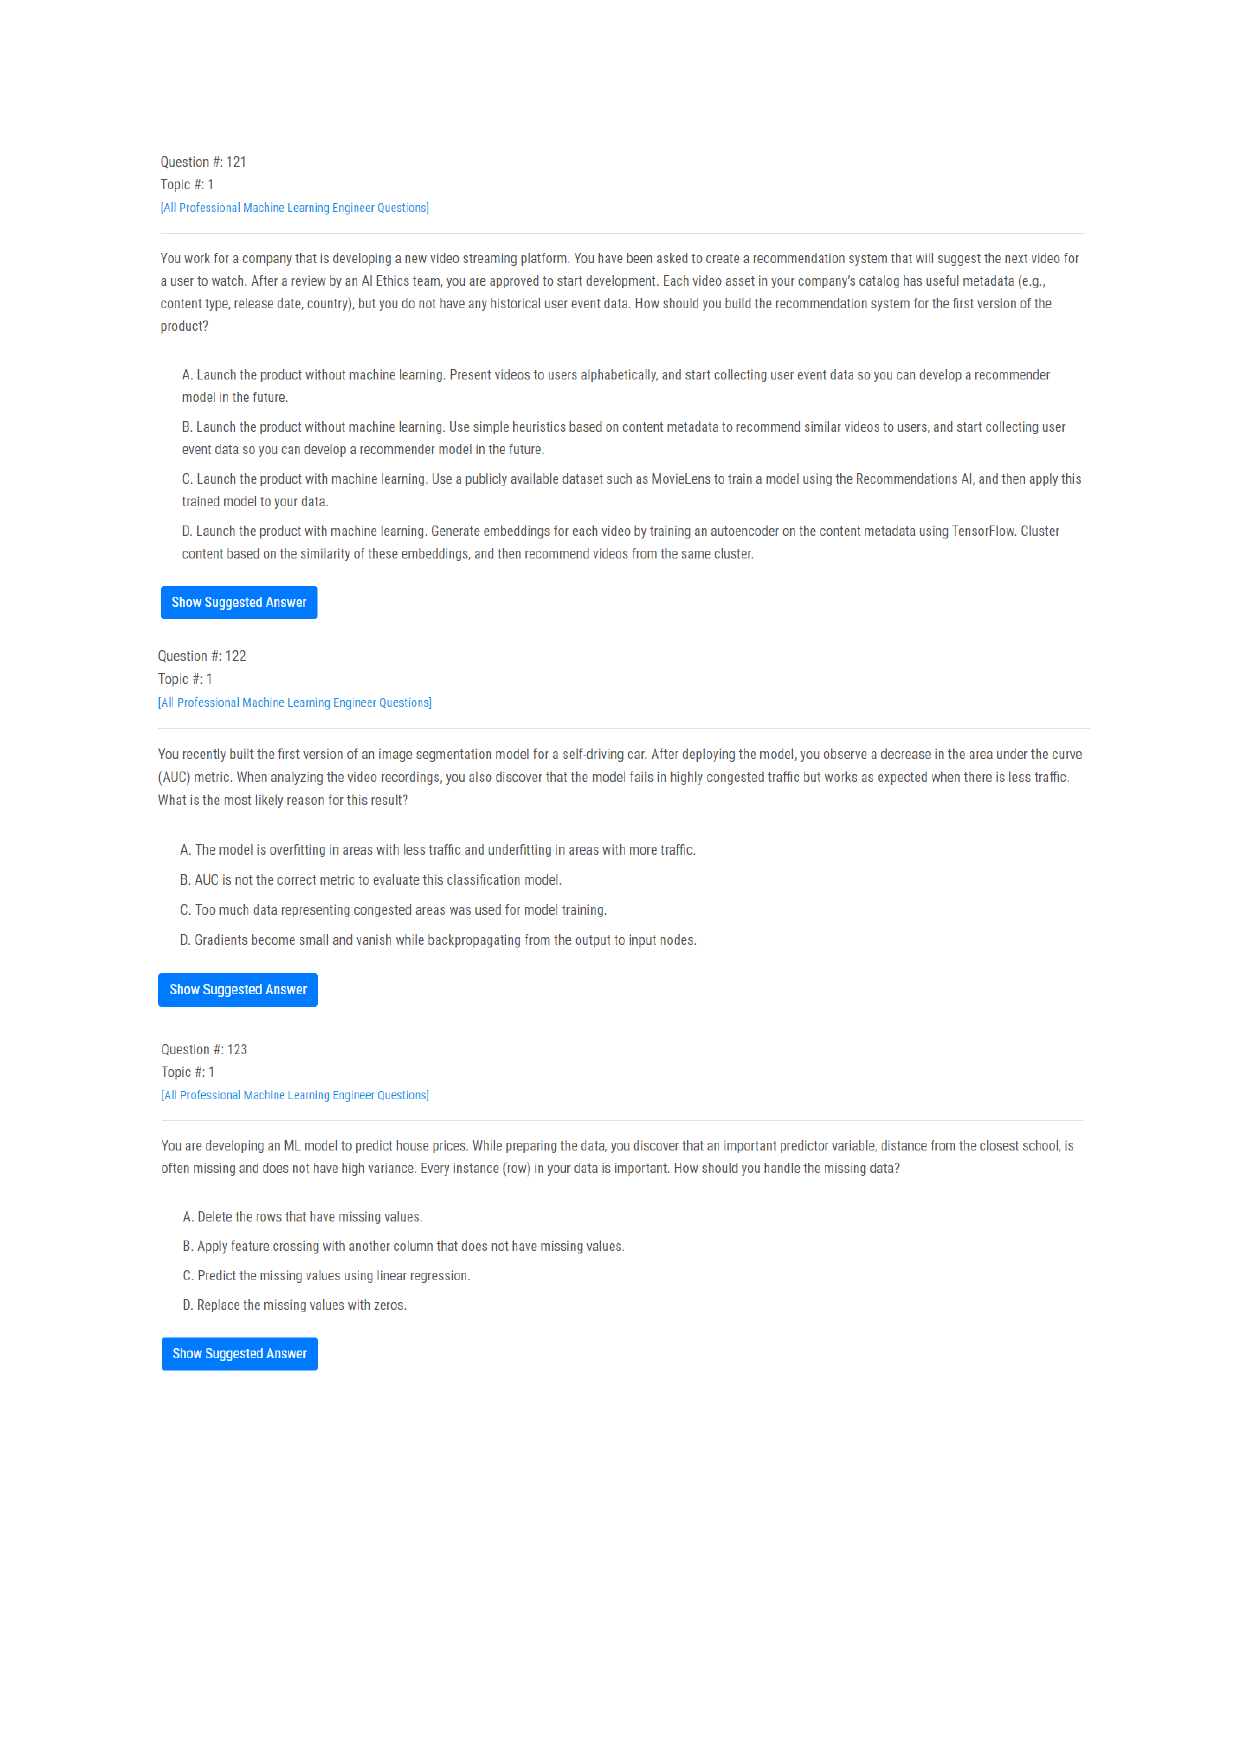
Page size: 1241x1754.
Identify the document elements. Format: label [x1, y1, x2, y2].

picture [150, 1034, 1091, 1383]
picture [150, 150, 1091, 624]
picture [150, 642, 1091, 1016]
